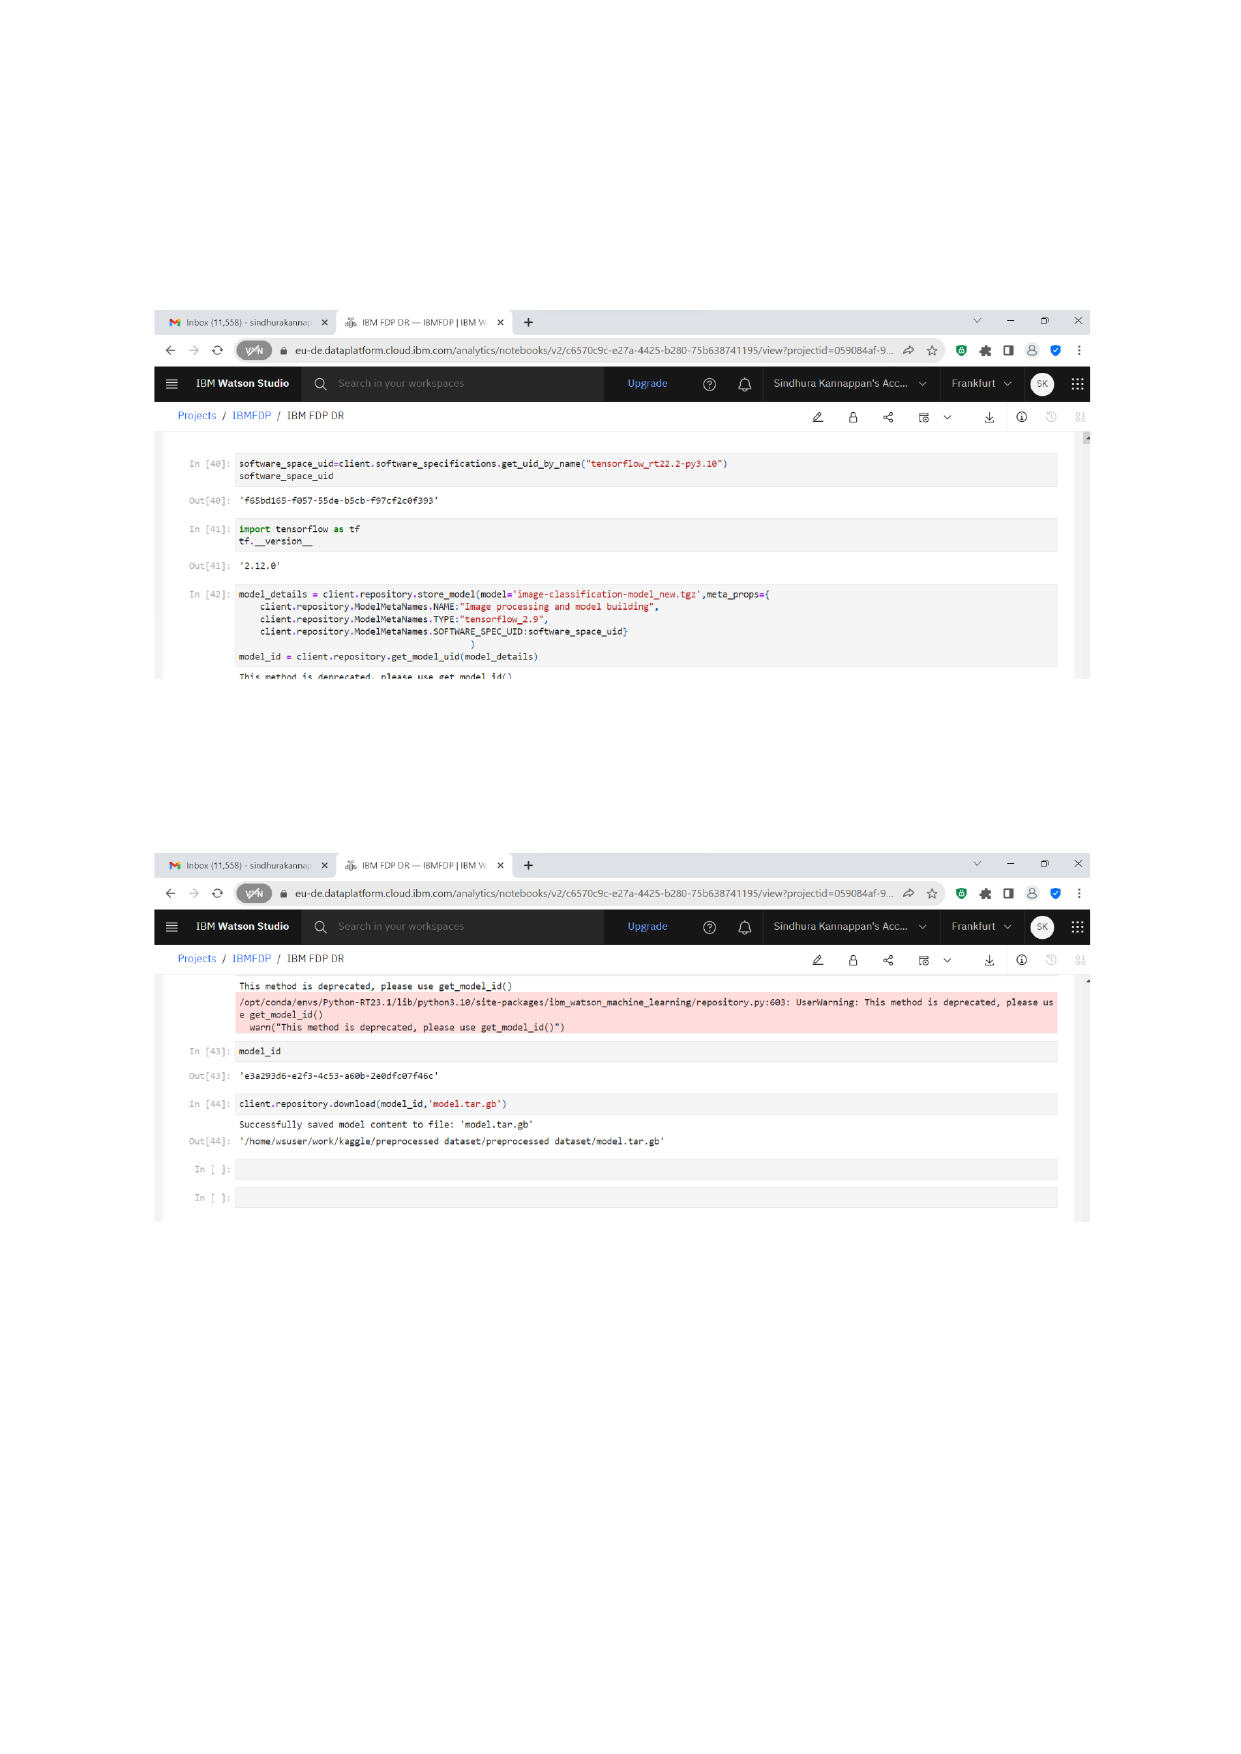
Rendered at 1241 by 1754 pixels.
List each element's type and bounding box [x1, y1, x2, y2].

picture [150, 150, 1091, 679]
picture [150, 692, 1091, 1222]
